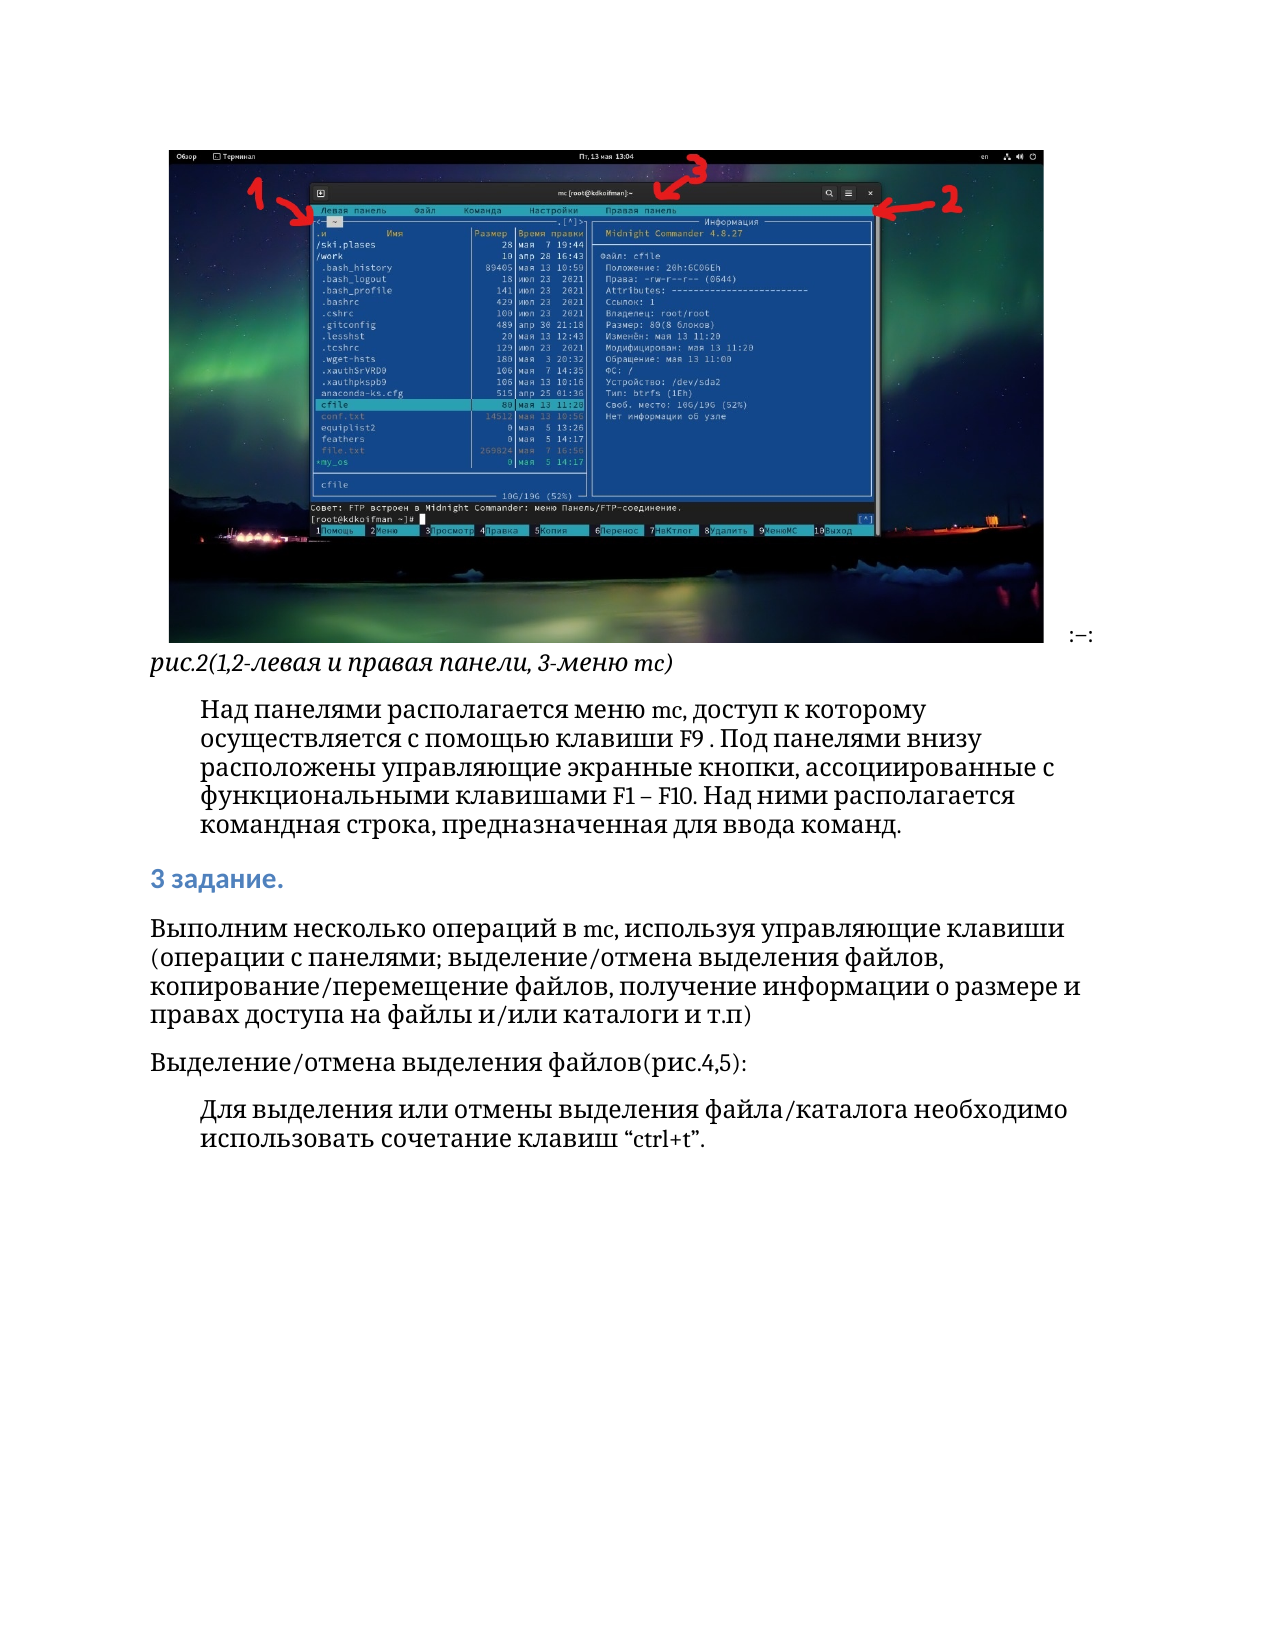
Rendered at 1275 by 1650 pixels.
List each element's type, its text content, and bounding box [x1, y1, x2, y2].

subtitle 3 задание. [150, 861, 1125, 896]
text Выполним несколько операций в mc, используя управляющие клавиши (операции с панелями; выделение/отмена выделения файлов, копирование/перемещение файлов, получение информации о размере и правах доступа на файлы и/или каталоги и т.п) [150, 915, 1125, 1030]
text Над панелями располагается меню mc, доступ к которому осуществляется с помощью клавиши F9 . Под панелями внизу расположены управляющие экранные кнопки, ассоциированные с функциональными клавишами F1 – F10. Над ними располагается командная строка, предназначенная для ввода команд. [200, 696, 1075, 840]
text Выделение/отмена выделения файлов(рис.4,5): [150, 1049, 1125, 1077]
picture [168, 150, 1044, 643]
text Для выделения или отмены выделения файла/каталога необходимо использовать сочетание клавиш “ctrl+t”. [200, 1096, 1075, 1154]
